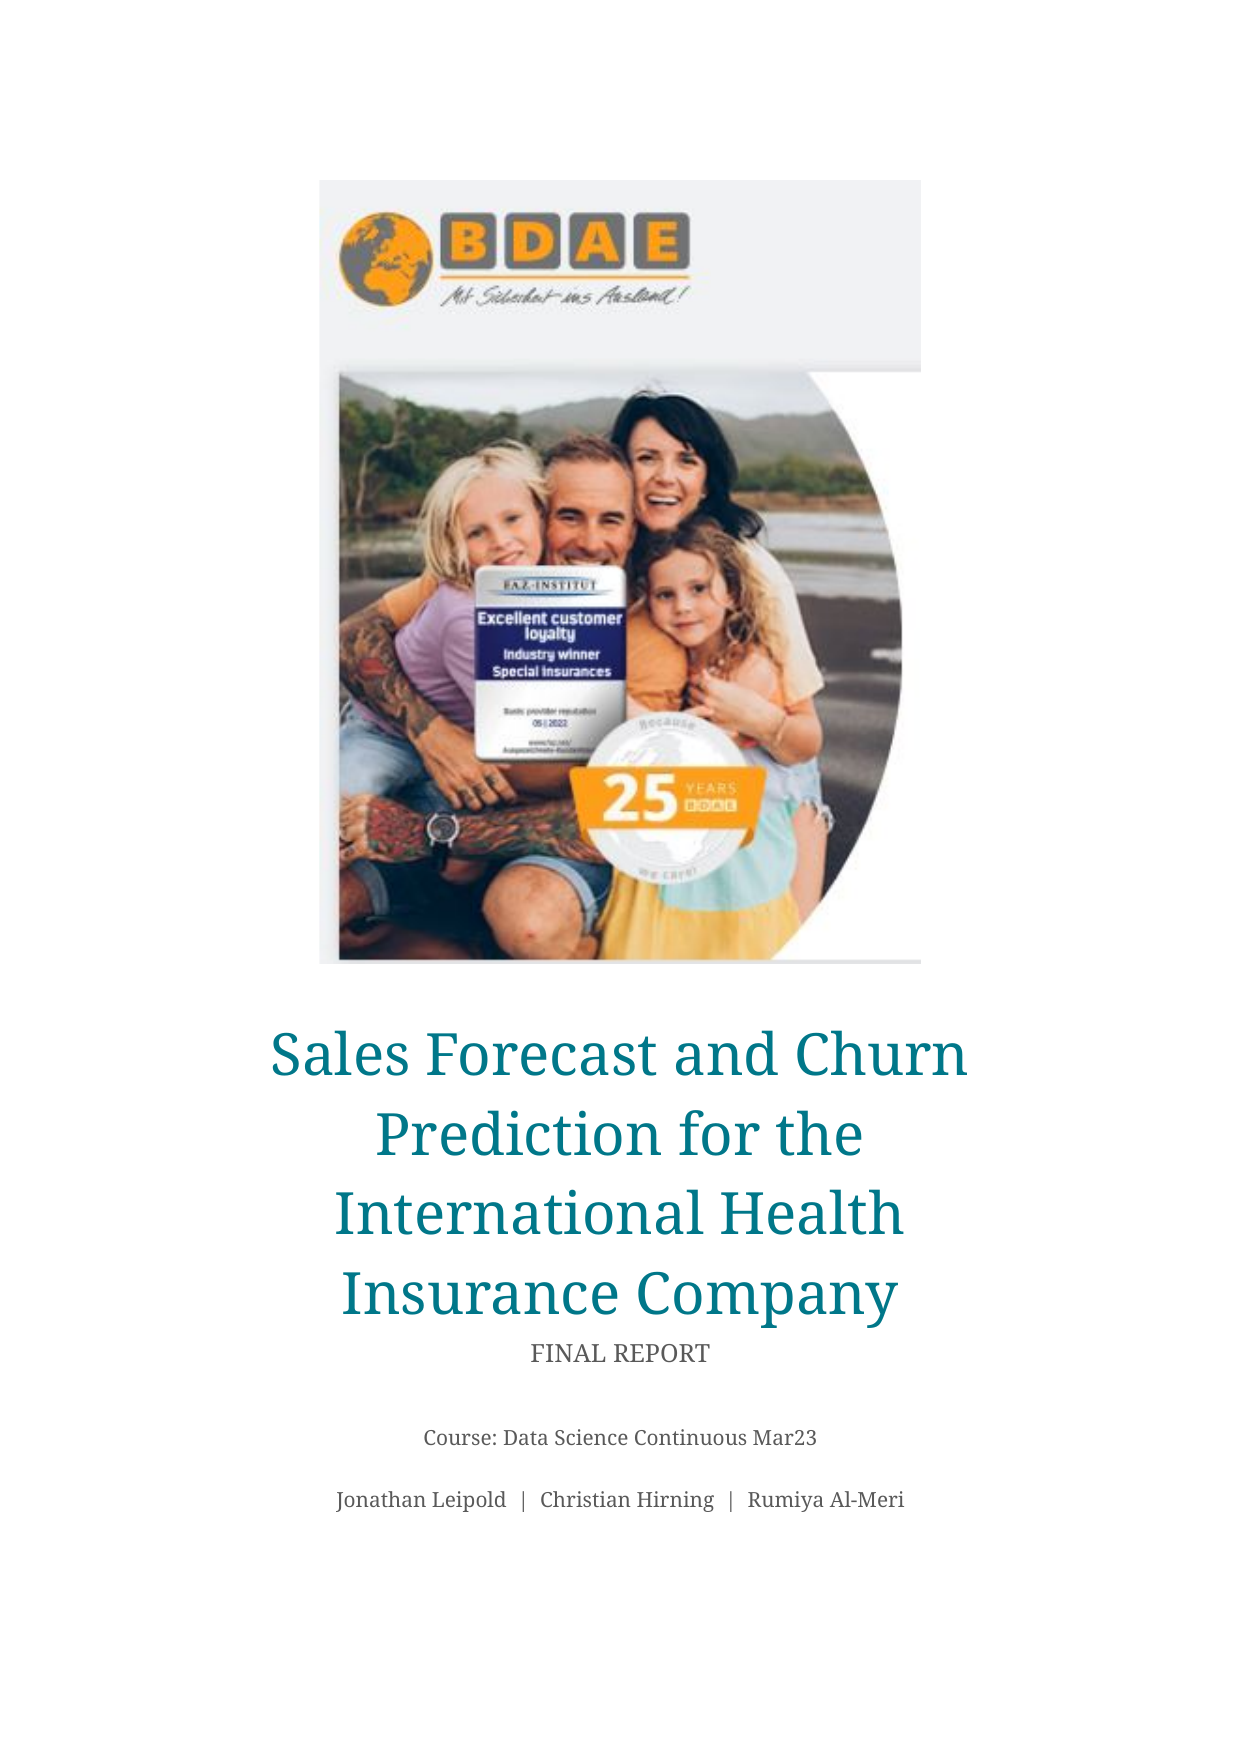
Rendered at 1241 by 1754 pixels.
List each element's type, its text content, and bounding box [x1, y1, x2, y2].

title Sales Forecast and Churn Prediction for the International Health Insurance Company [187, 1013, 1053, 1331]
picture [319, 180, 921, 964]
text Course: Data Science Continuous Mar23 [187, 1423, 1053, 1451]
subtitle FINAL REPORT [187, 1335, 1053, 1369]
text Jonathan Leipold | Christian Hirning | Rumiya Al-Meri [187, 1485, 1053, 1514]
